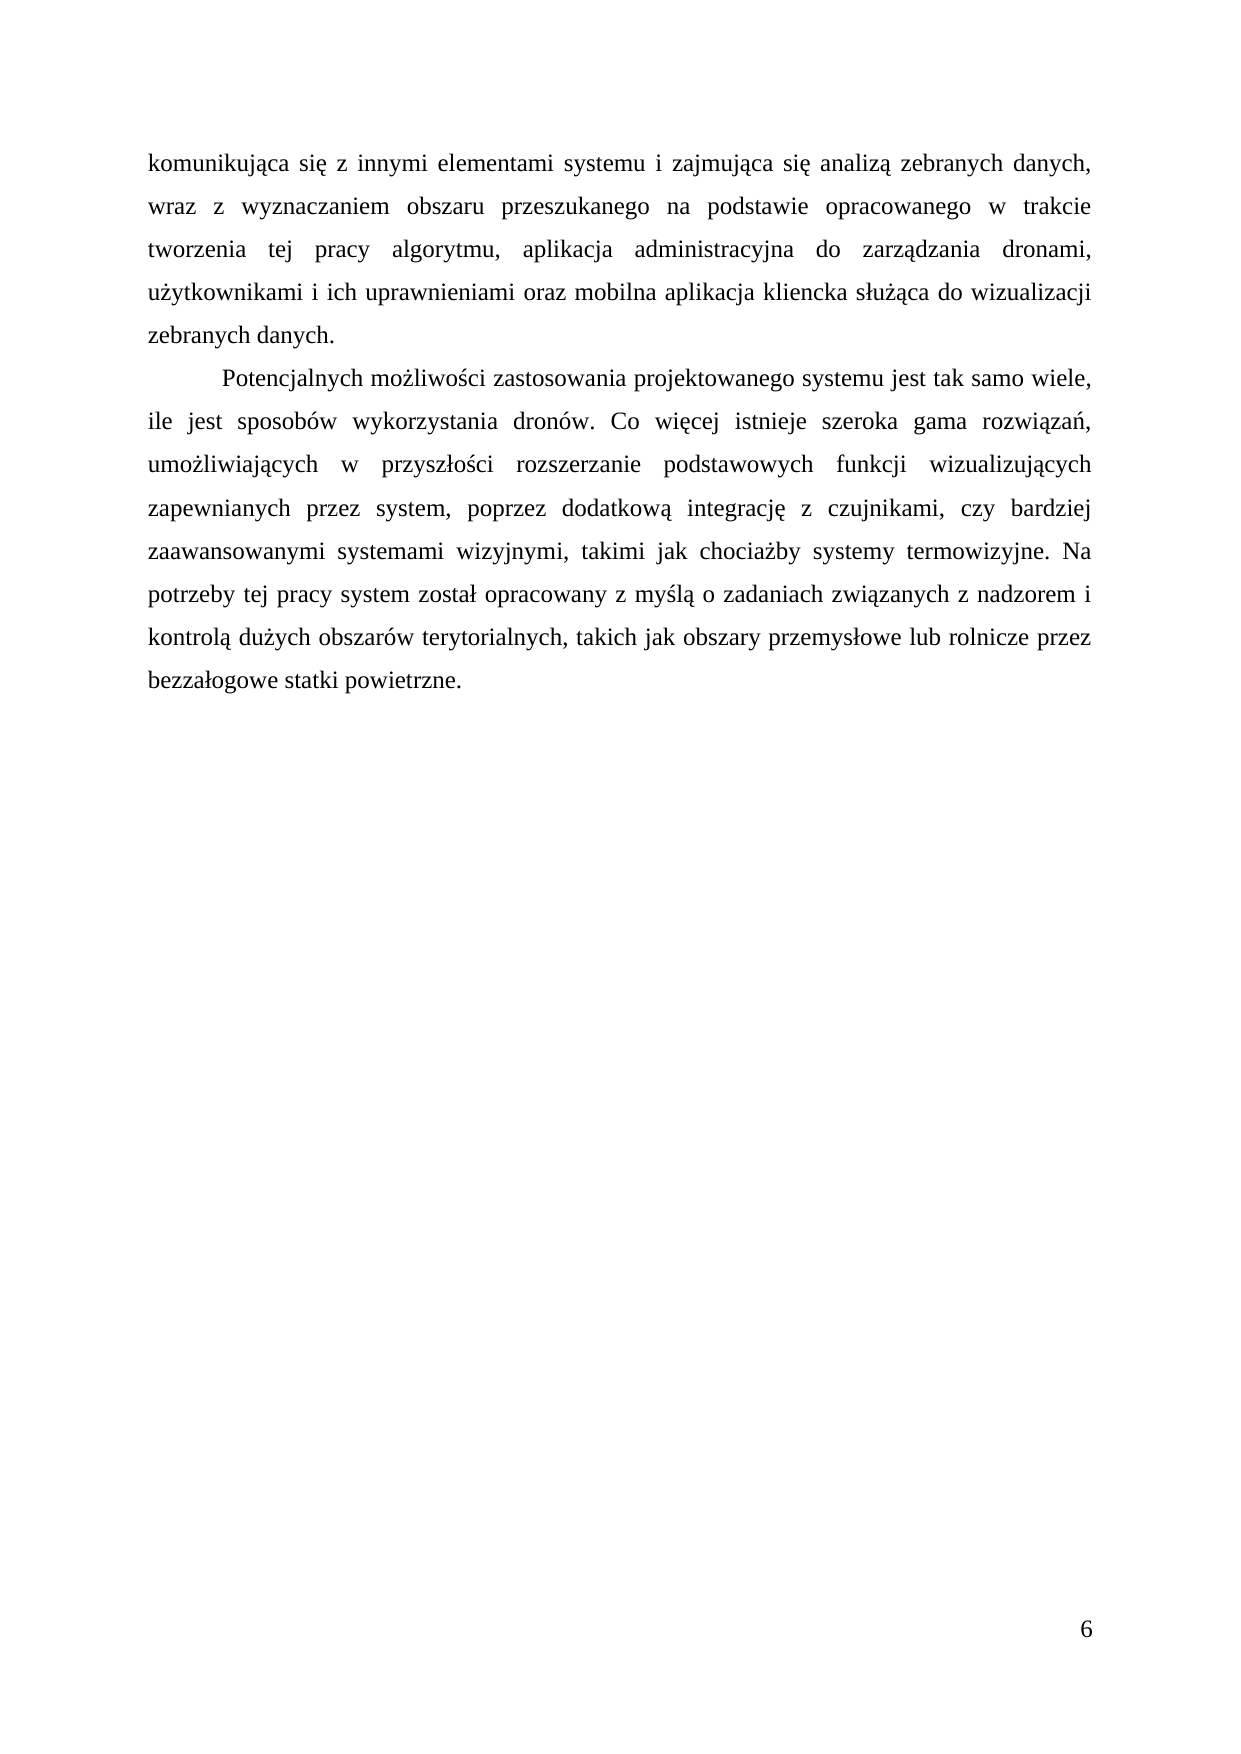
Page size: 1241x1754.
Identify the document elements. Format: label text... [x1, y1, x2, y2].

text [148, 148, 1092, 349]
text Potencjalnych możliwości zastosowania projektowanego systemu jest tak samo wiele, ile jest sposobów wykorzystania dronów. Co więcej istnieje szeroka gama rozwiązań, umożliwiających w przyszłości rozszerzanie podstawowych funkcji wizualizujących zapewnianych przez system, poprzez dodatkową integrację z czujnikami, czy bardziej zaawansowanymi systemami wizyjnymi, takimi jak chociażby systemy termowizyjne. Na potrzeby tej pracy system został opracowany z myślą o zadaniach związanych z nadzorem i kontrolą dużych obszarów terytorialnych, takich jak obszary przemysłowe lub rolnicze przez bezzałogowe statki powietrzne. [148, 363, 1092, 694]
